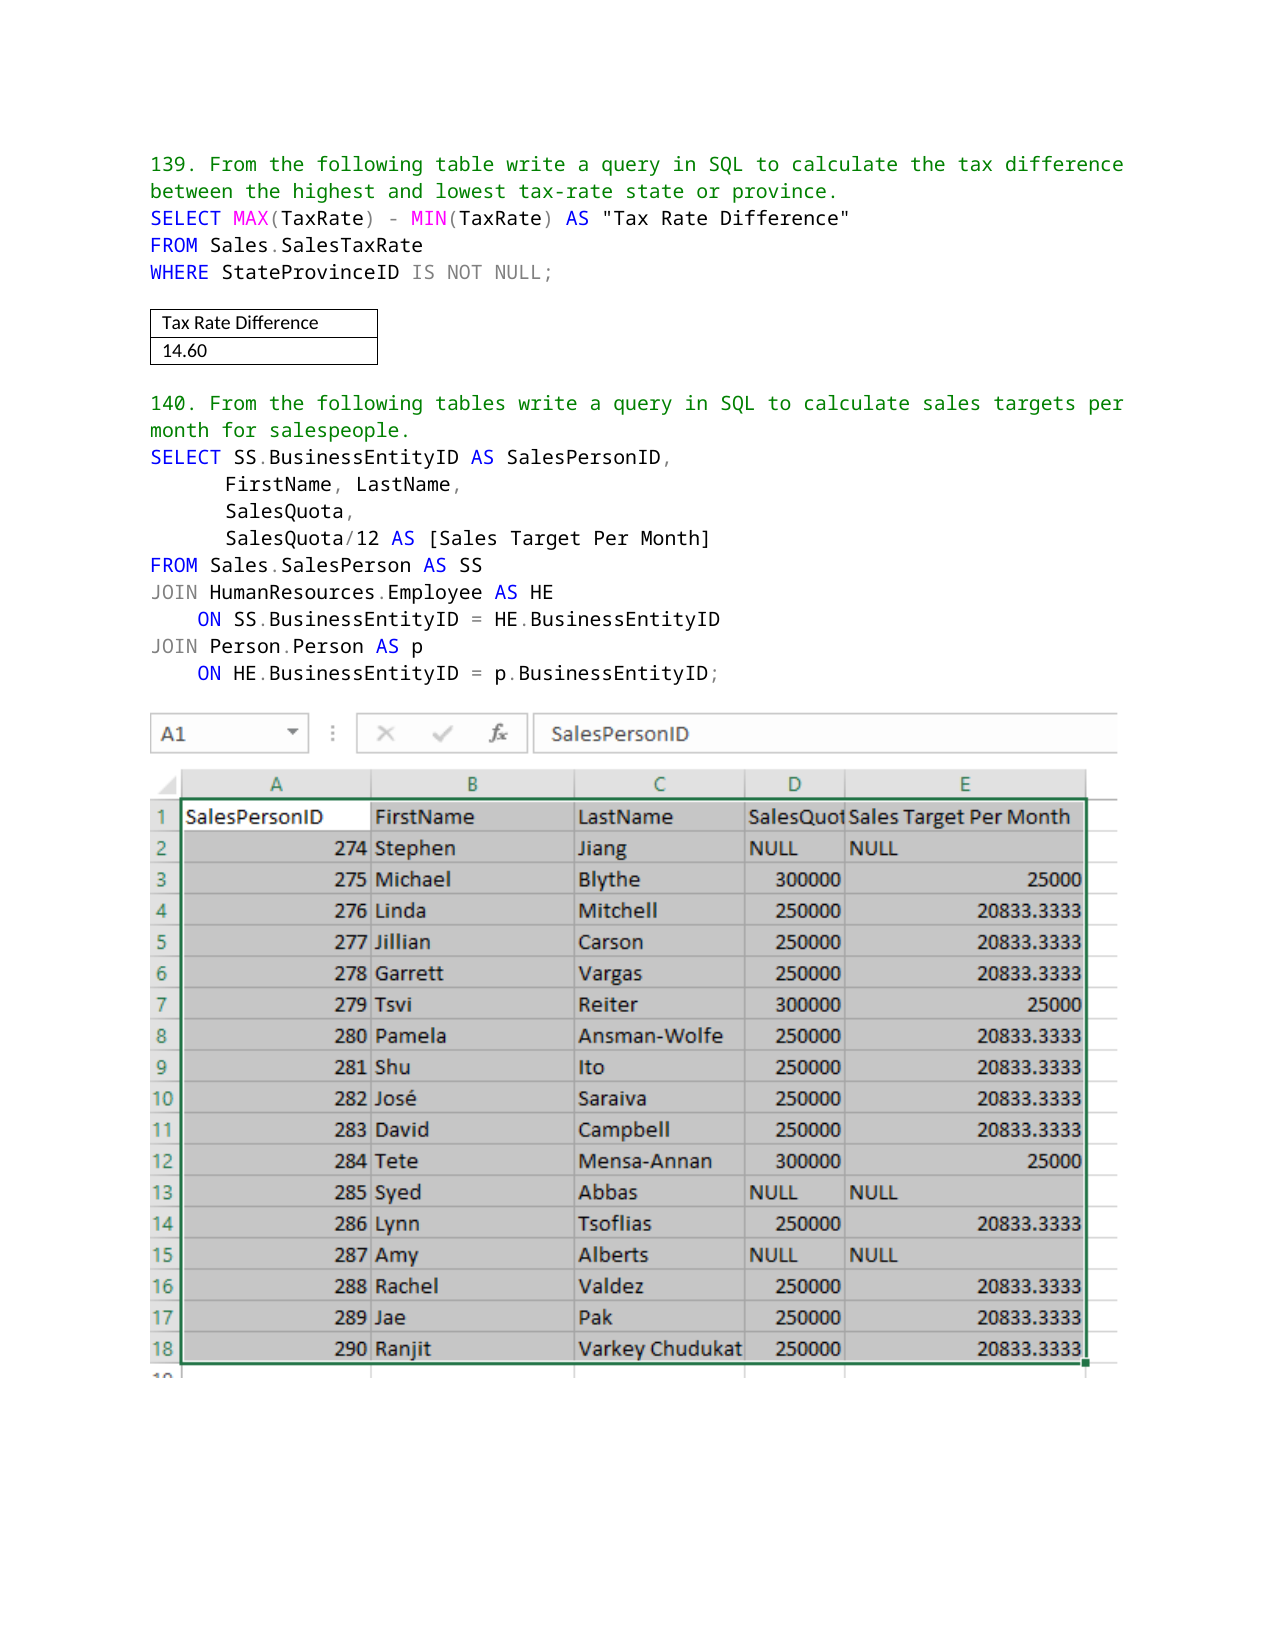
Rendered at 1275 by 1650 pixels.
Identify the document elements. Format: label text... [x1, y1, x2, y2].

text SalesQuota/12 AS [Sales Target Per Month] [150, 524, 1125, 551]
text SELECT MAX(TaxRate) - MIN(TaxRate) AS "Tax Rate Difference" [150, 204, 1125, 231]
text JOIN Person.Person AS p [150, 632, 1125, 659]
text WHERE StateProvinceID IS NOT NULL; [150, 258, 1125, 285]
text JOIN HumanResources.Employee AS HE [150, 578, 1125, 605]
text ON HE.BusinessEntityID = p.BusinessEntityID; [150, 659, 1125, 686]
text FROM Sales.SalesPerson AS SS [150, 551, 1125, 578]
table_cell 14.60 [151, 338, 377, 364]
text ON SS.BusinessEntityID = HE.BusinessEntityID [150, 605, 1125, 632]
text 140. From the following tables write a query in SQL to calculate sales targets per month for salespeople. [150, 389, 1125, 443]
text SELECT SS.BusinessEntityID AS SalesPersonID, [150, 443, 1125, 470]
table_header Tax Rate Difference [151, 310, 377, 337]
text FirstName, LastName, [150, 470, 1125, 497]
picture [150, 710, 1118, 1378]
text FROM Sales.SalesTaxRate [150, 231, 1125, 258]
text 139. From the following table write a query in SQL to calculate the tax difference between the highest and lowest tax-rate state or province. [150, 150, 1125, 204]
text SalesQuota, [150, 497, 1125, 524]
